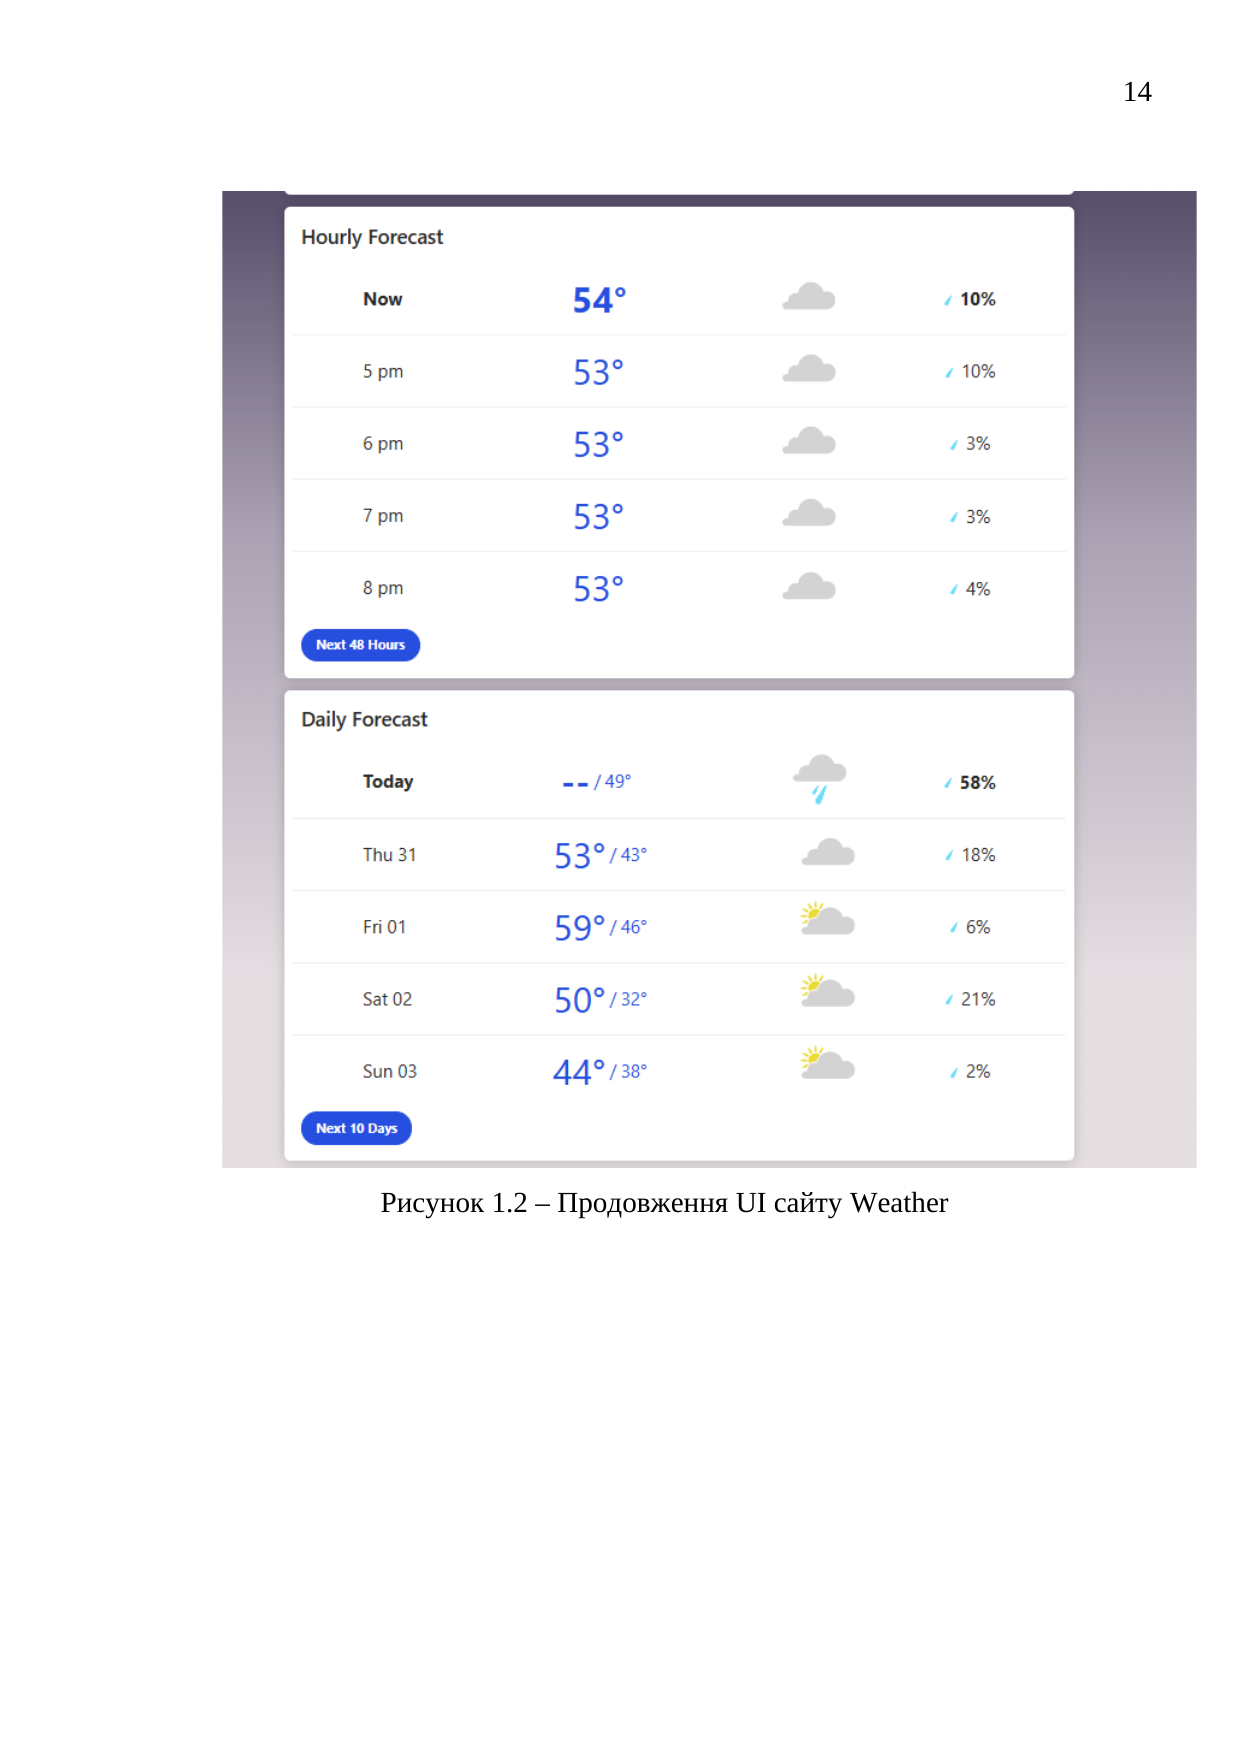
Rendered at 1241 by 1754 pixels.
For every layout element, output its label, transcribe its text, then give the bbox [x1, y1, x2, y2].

text Рисунок 1.2 – Продовження UI сайту Weather [177, 1185, 1152, 1218]
picture [222, 191, 1197, 1168]
